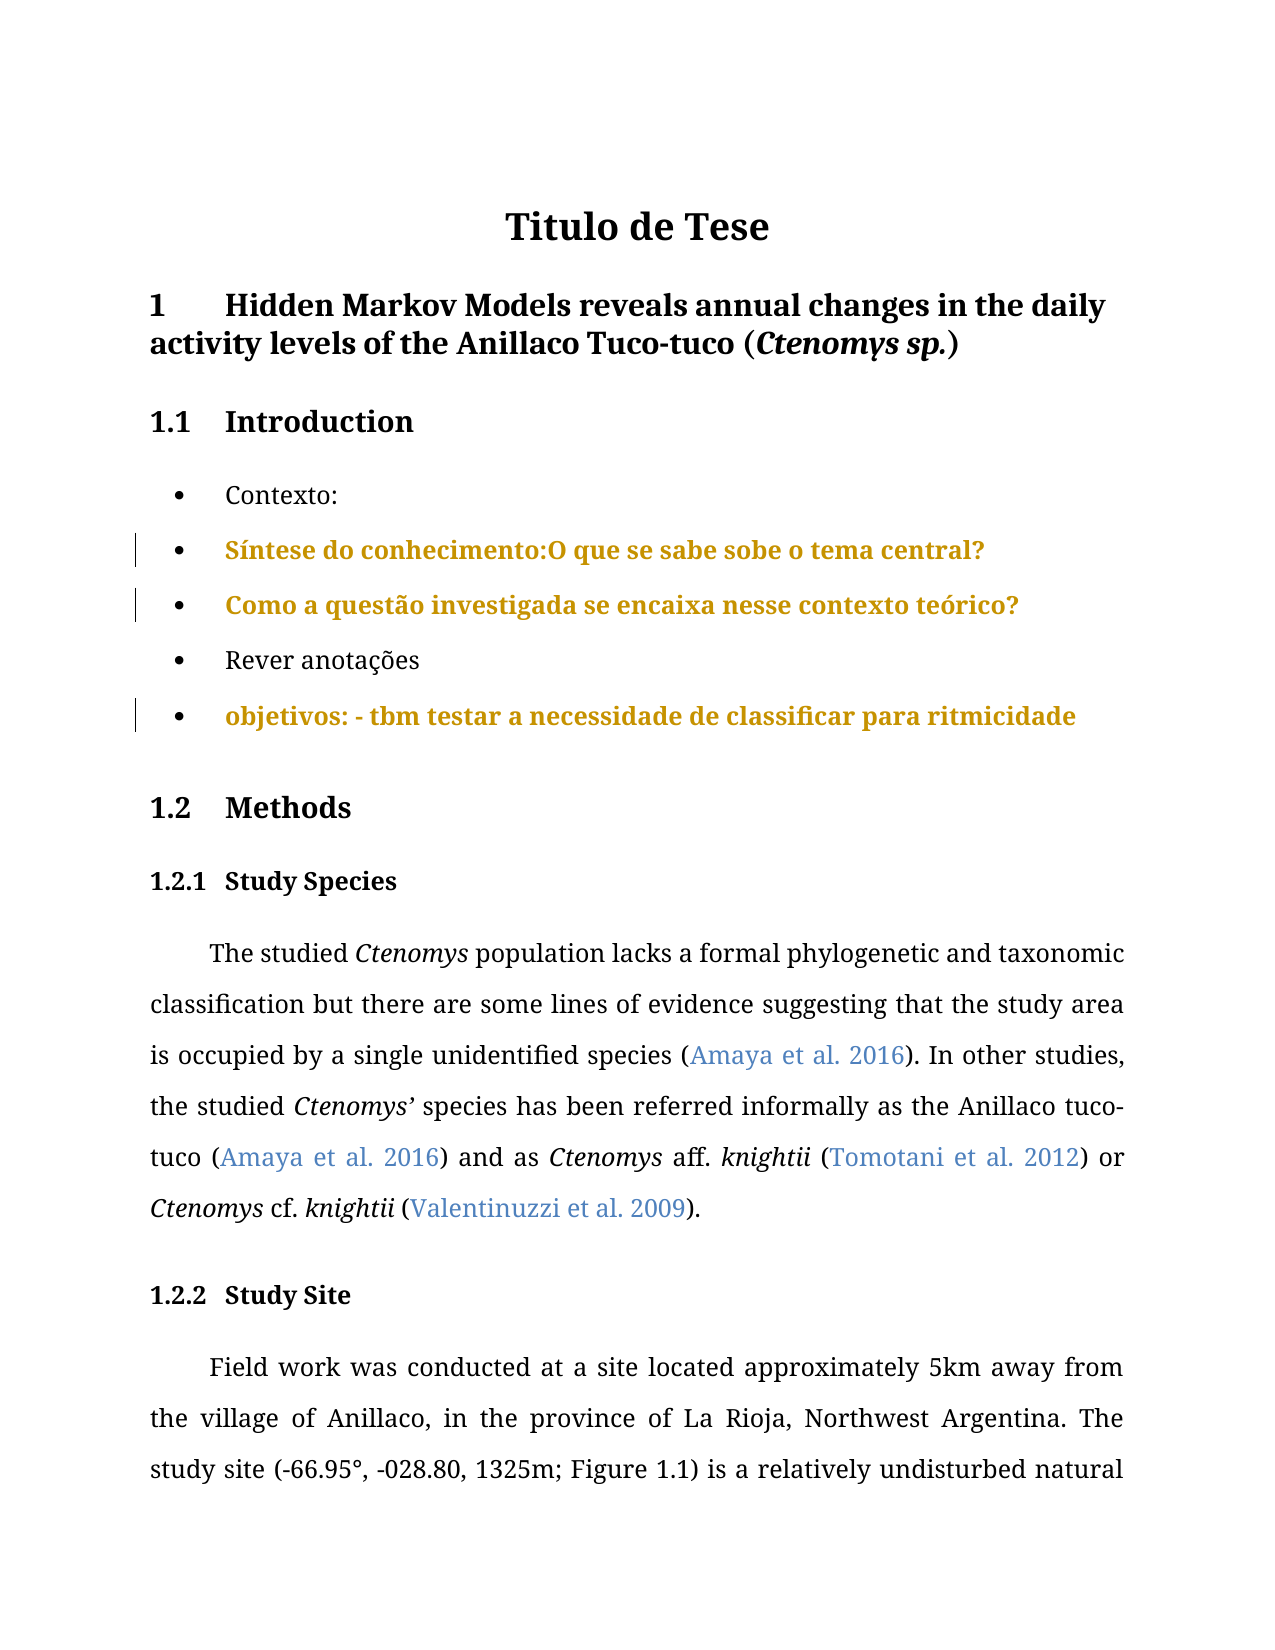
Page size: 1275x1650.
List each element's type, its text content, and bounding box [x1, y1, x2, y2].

list Síntese do conhecimento:O que se sabe sobe o tema central? [175, 532, 1125, 567]
list Como a questão investigada se encaixa nesse contexto teórico? [175, 588, 1125, 622]
title Titulo de Tese [150, 200, 1125, 251]
list Contexto: [175, 477, 1125, 511]
subtitle 1 Hidden Markov Models reveals annual changes in the daily activity levels of the Anillaco Tuco-tuco (Ctenomys sp.) [150, 286, 1125, 363]
list Rever anotações [175, 643, 1125, 677]
list objetivos: - tbm testar a necessidade de classificar para ritmicidade [175, 698, 1125, 732]
text The studied Ctenomys population lacks a formal phylogenetic and taxonomic classification but there are some lines of evidence suggesting that the study area is occupied by a single unidentified species (Amaya et al. 2016). In other studies, the studied Ctenomys’ species has been referred informally as the Anillaco tuco-tuco (Amaya et al. 2016) and as Ctenomys aff. knightii (Tomotani et al. 2012) or Ctenomys cf. knightii (Valentinuzzi et al. 2009). [150, 936, 1125, 1225]
subtitle 1.2 Methods [150, 788, 1125, 827]
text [150, 1350, 1125, 1486]
subtitle 1.2.1 Study Species [150, 863, 1125, 897]
subtitle 1.1 Introduction [150, 402, 1125, 441]
subtitle 1.2.2 Study Site [150, 1277, 1125, 1312]
